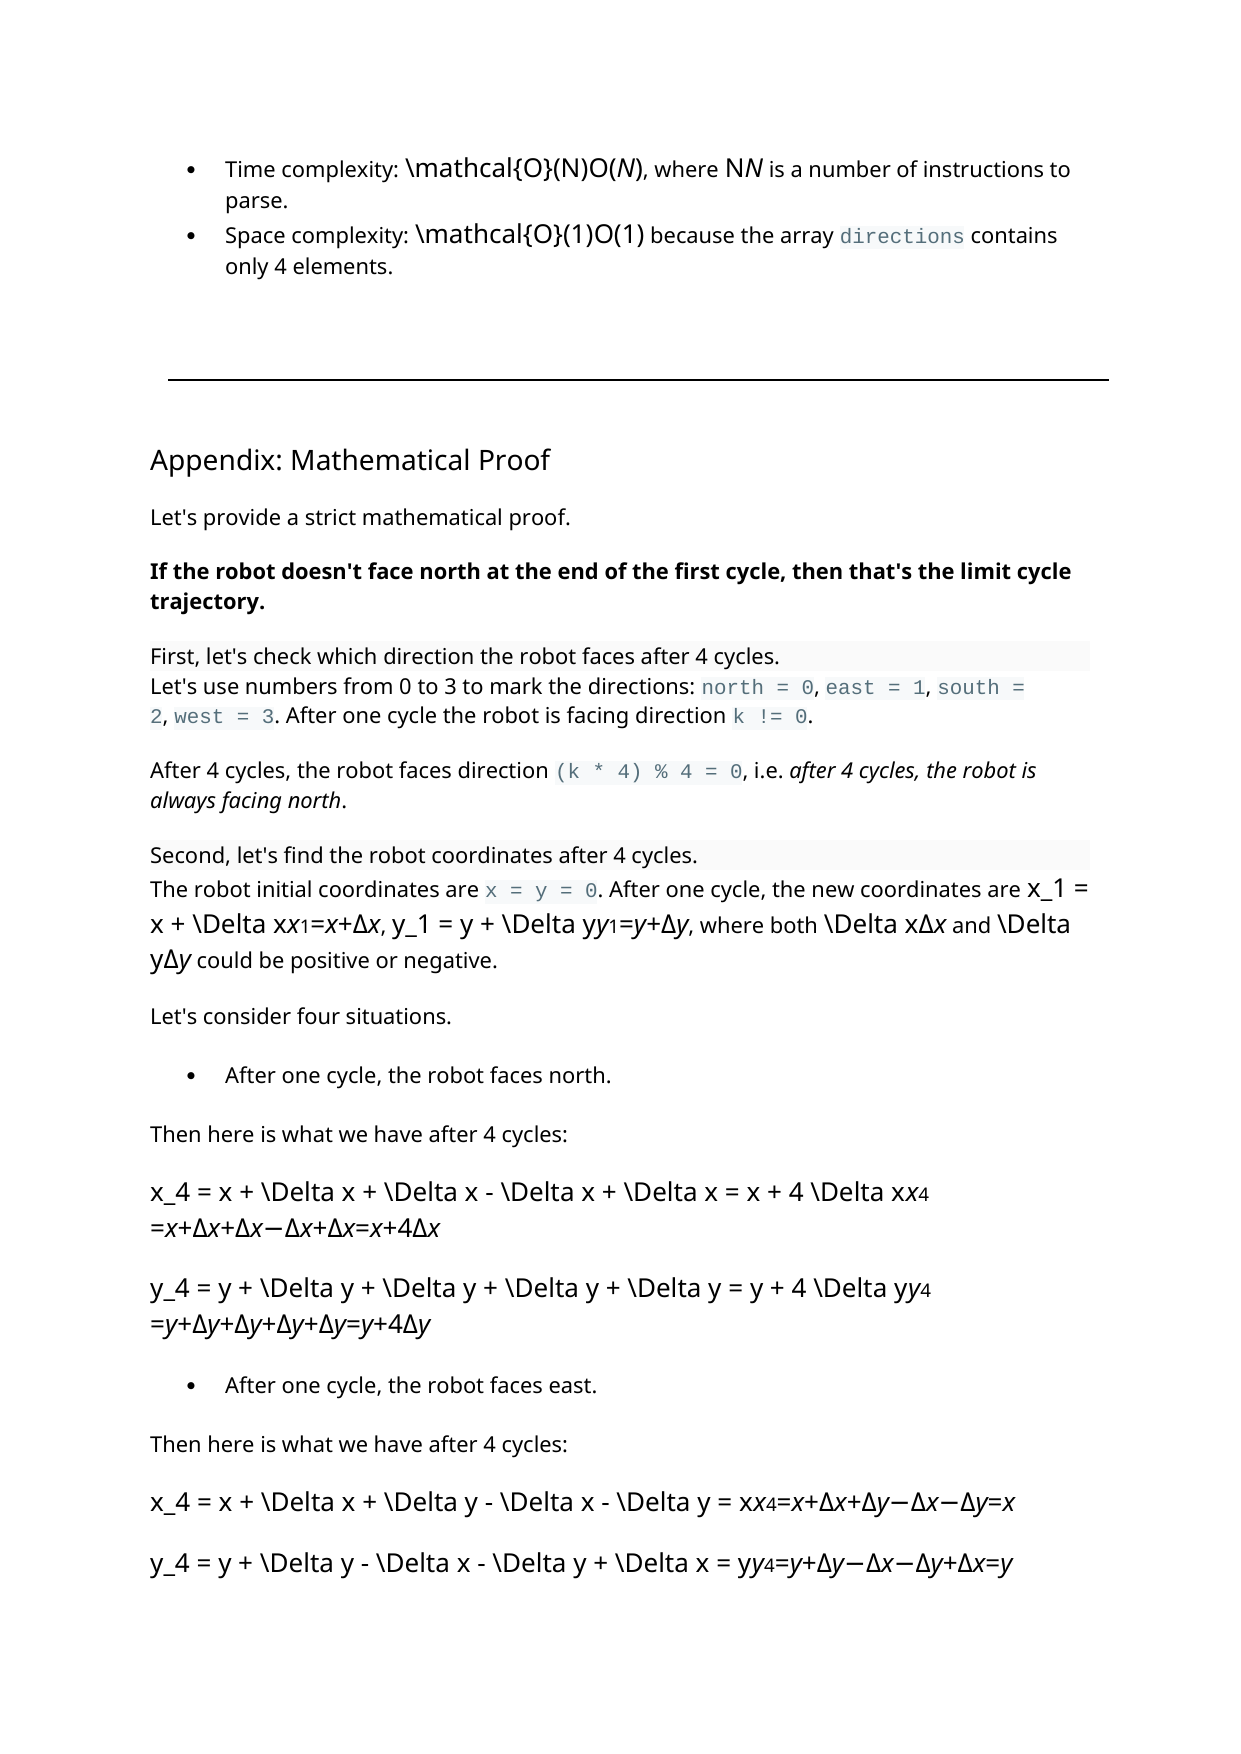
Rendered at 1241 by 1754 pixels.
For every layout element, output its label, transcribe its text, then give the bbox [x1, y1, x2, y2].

text Second, let's find the robot coordinates after 4 cycles. [150, 840, 1090, 870]
text Let's consider four situations. [150, 1001, 1090, 1031]
text x_4 = x + \Delta x + \Delta x - \Delta x + \Delta x = x + 4 \Delta xx4​=x+Δx+Δx−Δx+Δx=x+4Δx [150, 1174, 1090, 1245]
text First, let's check which direction the robot faces after 4 cycles. [150, 641, 1090, 671]
text Let's use numbers from 0 to 3 to mark the directions: north = 0, east = 1, south = 2, west = 3. After one cycle the robot is facing direction k != 0. [150, 671, 1090, 730]
text If the robot doesn't face north at the end of the first cycle, then that's the limit cycle trajectory. [150, 556, 1090, 616]
text y_4 = y + \Delta y + \Delta y + \Delta y + \Delta y = y + 4 \Delta yy4​=y+Δy+Δy+Δy+Δy=y+4Δy [150, 1270, 1090, 1341]
text The robot initial coordinates are x = y = 0. After one cycle, the new coordinates are x_1 = x + \Delta xx1​=x+Δx, y_1 = y + \Delta yy1​=y+Δy, where both \Delta xΔx and \Delta yΔy could be positive or negative. [150, 870, 1090, 976]
text After 4 cycles, the robot faces direction (k * 4) % 4 = 0, i.e. after 4 cycles, the robot is always facing north. [150, 755, 1090, 815]
list After one cycle, the robot faces east. [187, 1370, 1090, 1400]
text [150, 1429, 1090, 1459]
text y_4 = y + \Delta y - \Delta x - \Delta y + \Delta x = yy4​=y+Δy−Δx−Δy+Δx=y [150, 1544, 1090, 1580]
list After one cycle, the robot faces north. [187, 1060, 1090, 1090]
list Space complexity: \mathcal{O}(1)O(1) because the array directions contains only 4 elements. [187, 215, 1090, 281]
subtitle Appendix: Mathematical Proof [150, 440, 1090, 478]
text Let's provide a strict mathematical proof. [150, 502, 1090, 531]
list Time complexity: \mathcal{O}(N)O(N), where NN is a number of instructions to parse. [187, 150, 1090, 215]
text Then here is what we have after 4 cycles: [150, 1119, 1090, 1149]
text x_4 = x + \Delta x + \Delta y - \Delta x - \Delta y = xx4​=x+Δx+Δy−Δx−Δy=x [150, 1484, 1090, 1519]
